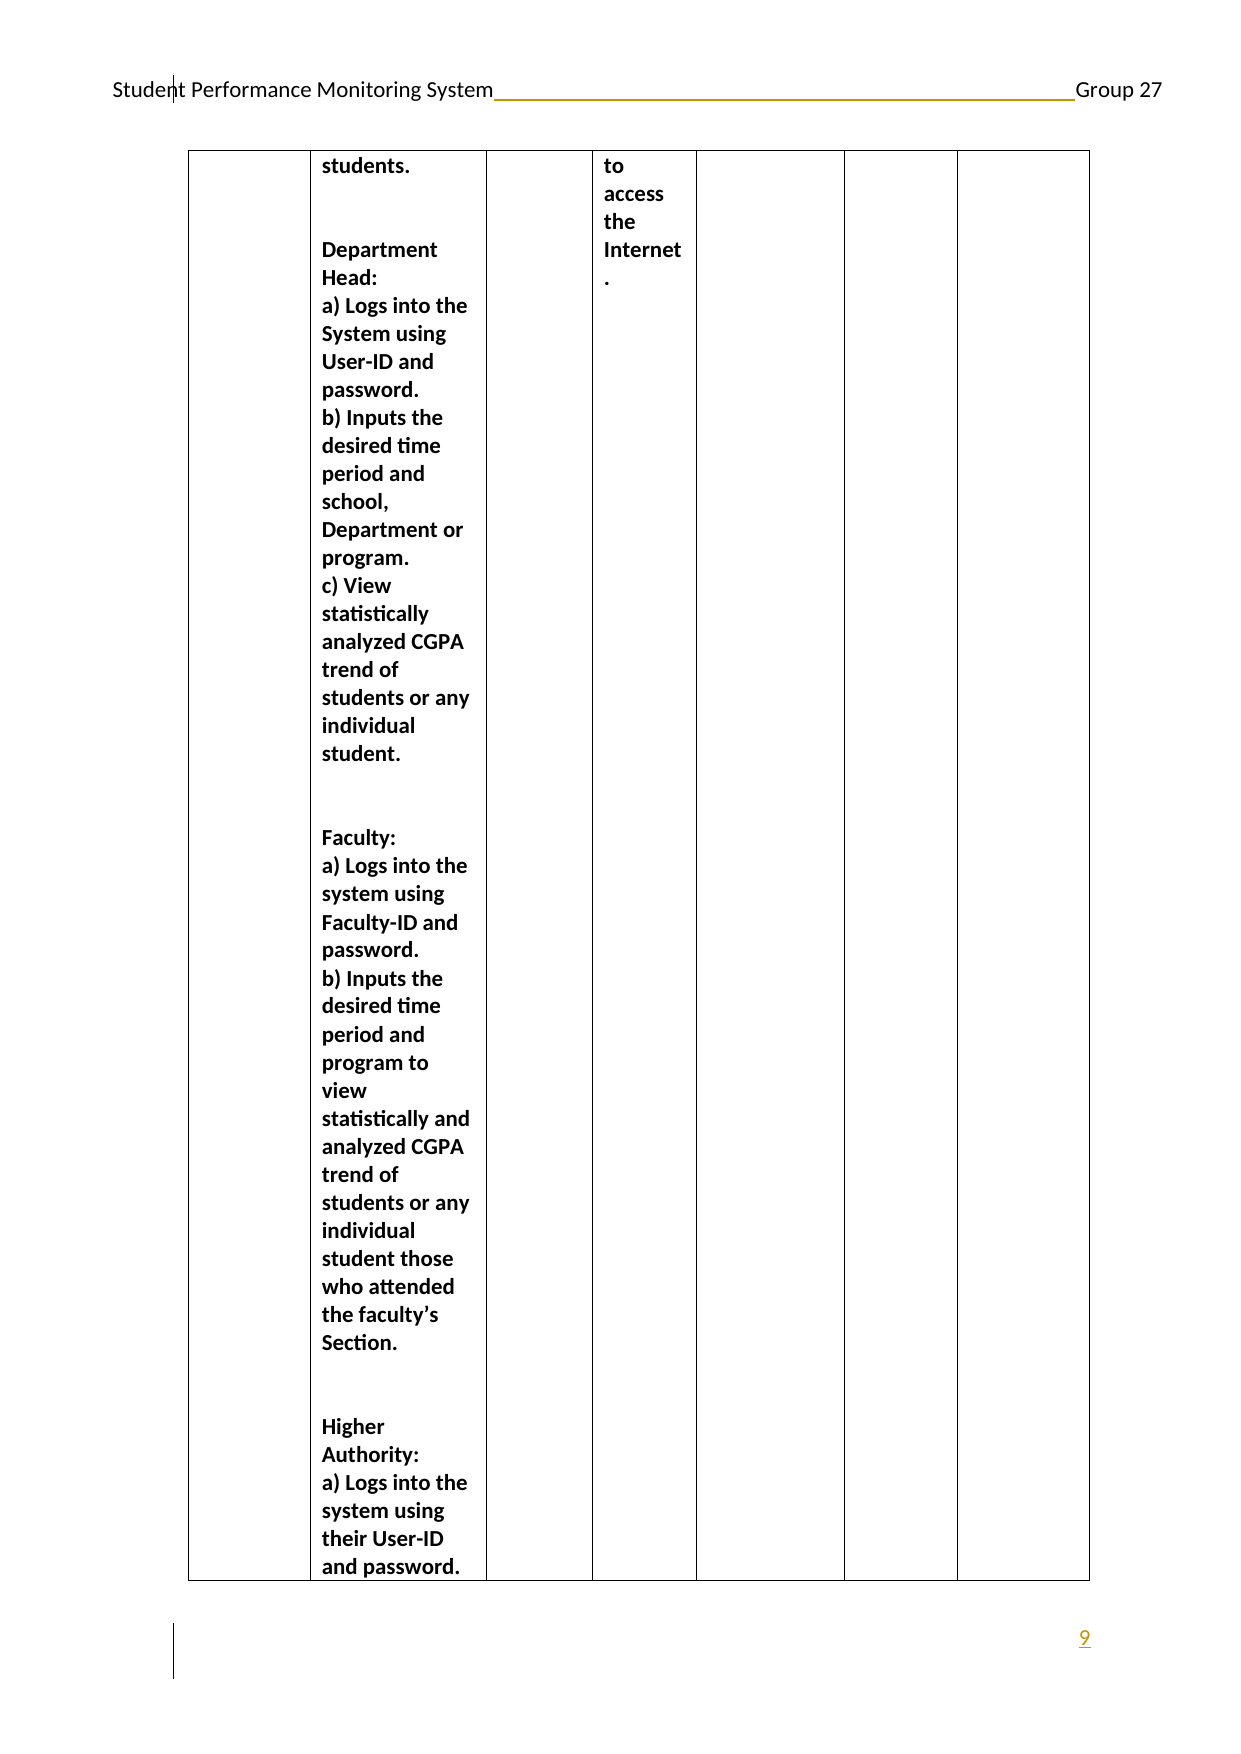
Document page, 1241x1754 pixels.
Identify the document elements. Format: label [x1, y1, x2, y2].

table_cell [697, 151, 844, 1580]
table_cell [487, 151, 592, 1580]
table_cell [311, 151, 486, 1580]
table_cell [593, 151, 696, 1580]
table_cell [845, 151, 957, 1580]
table_cell [189, 151, 310, 1580]
table_cell [958, 151, 1089, 1580]
